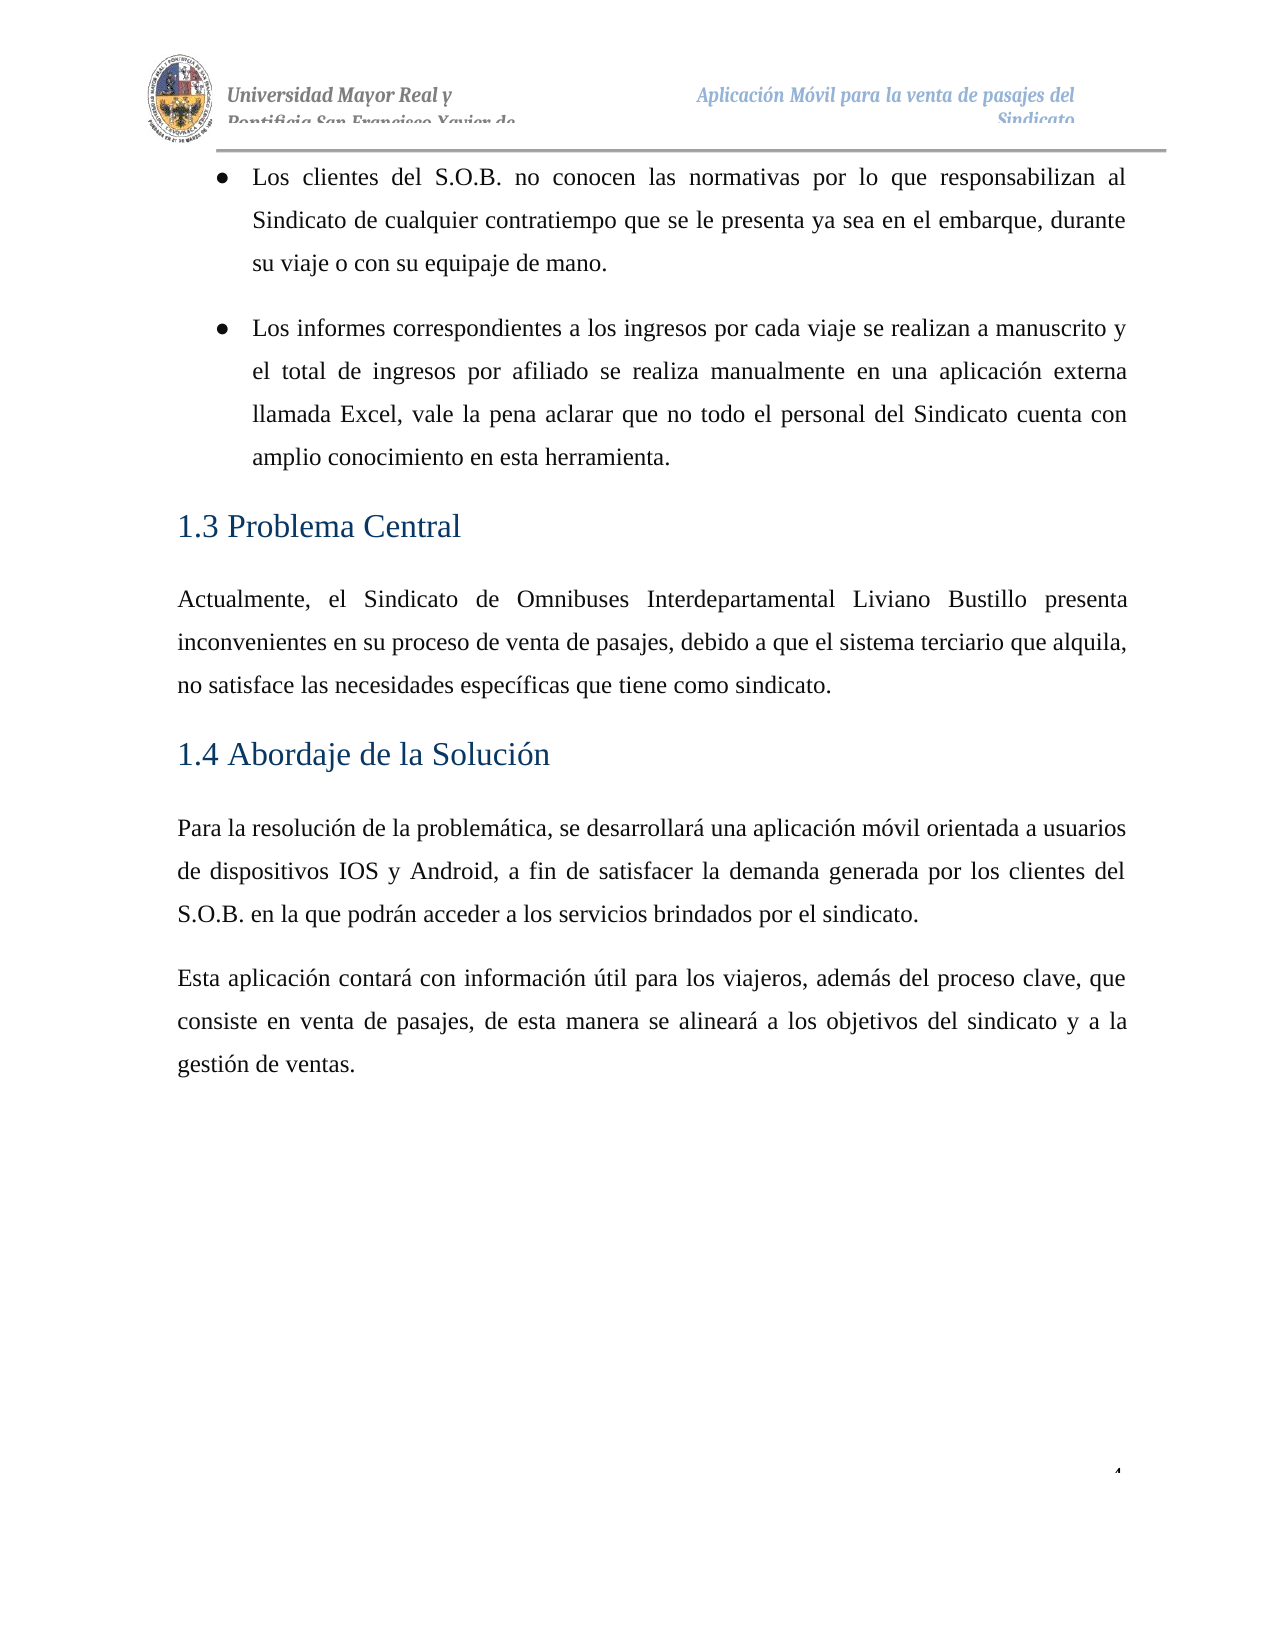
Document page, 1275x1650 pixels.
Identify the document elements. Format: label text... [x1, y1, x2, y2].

list Los informes correspondientes a los ingresos por cada viaje se realizan a manuscrito y el total de ingresos por afiliado se realiza manualmente en una aplicación externa llamada Excel, vale la pena aclarar que no todo el personal del Sindicato cuenta con amplio conocimiento en esta herramienta. [214, 313, 1128, 471]
text Para la resolución de la problemática, se desarrollará una aplicación móvil orientada a usuarios de dispositivos IOS y Android, a fin de satisfacer la demanda generada por los clientes del [177, 813, 1127, 884]
subtitle Abordaje de la Solución [177, 734, 1204, 773]
picture [147, 54, 213, 143]
text Actualmente, el Sindicato de Omnibuses Interdepartamental Liviano Bustillo presenta inconvenientes en su proceso de venta de pasajes, debido a que el sistema terciario que alquila, no satisface las necesidades específicas que tiene como sindicato. [177, 584, 1128, 699]
list Los clientes del S.O.B. no conocen las normativas por lo que responsabilizan al Sindicato de cualquier contratiempo que se le presenta ya sea en el embarque, durante su viaje o con su equipaje de mano. [214, 162, 1127, 277]
text Esta aplicación contará con información útil para los viajeros, además del proceso clave, que consiste en venta de pasajes, de esta manera se alineará a los objetivos del sindicato y a la gestión de ventas. [177, 963, 1128, 1078]
subtitle Problema Central [177, 506, 1204, 544]
text S.O.B. en la que podrán acceder a los servicios brindados por el sindicato. [177, 899, 1204, 928]
